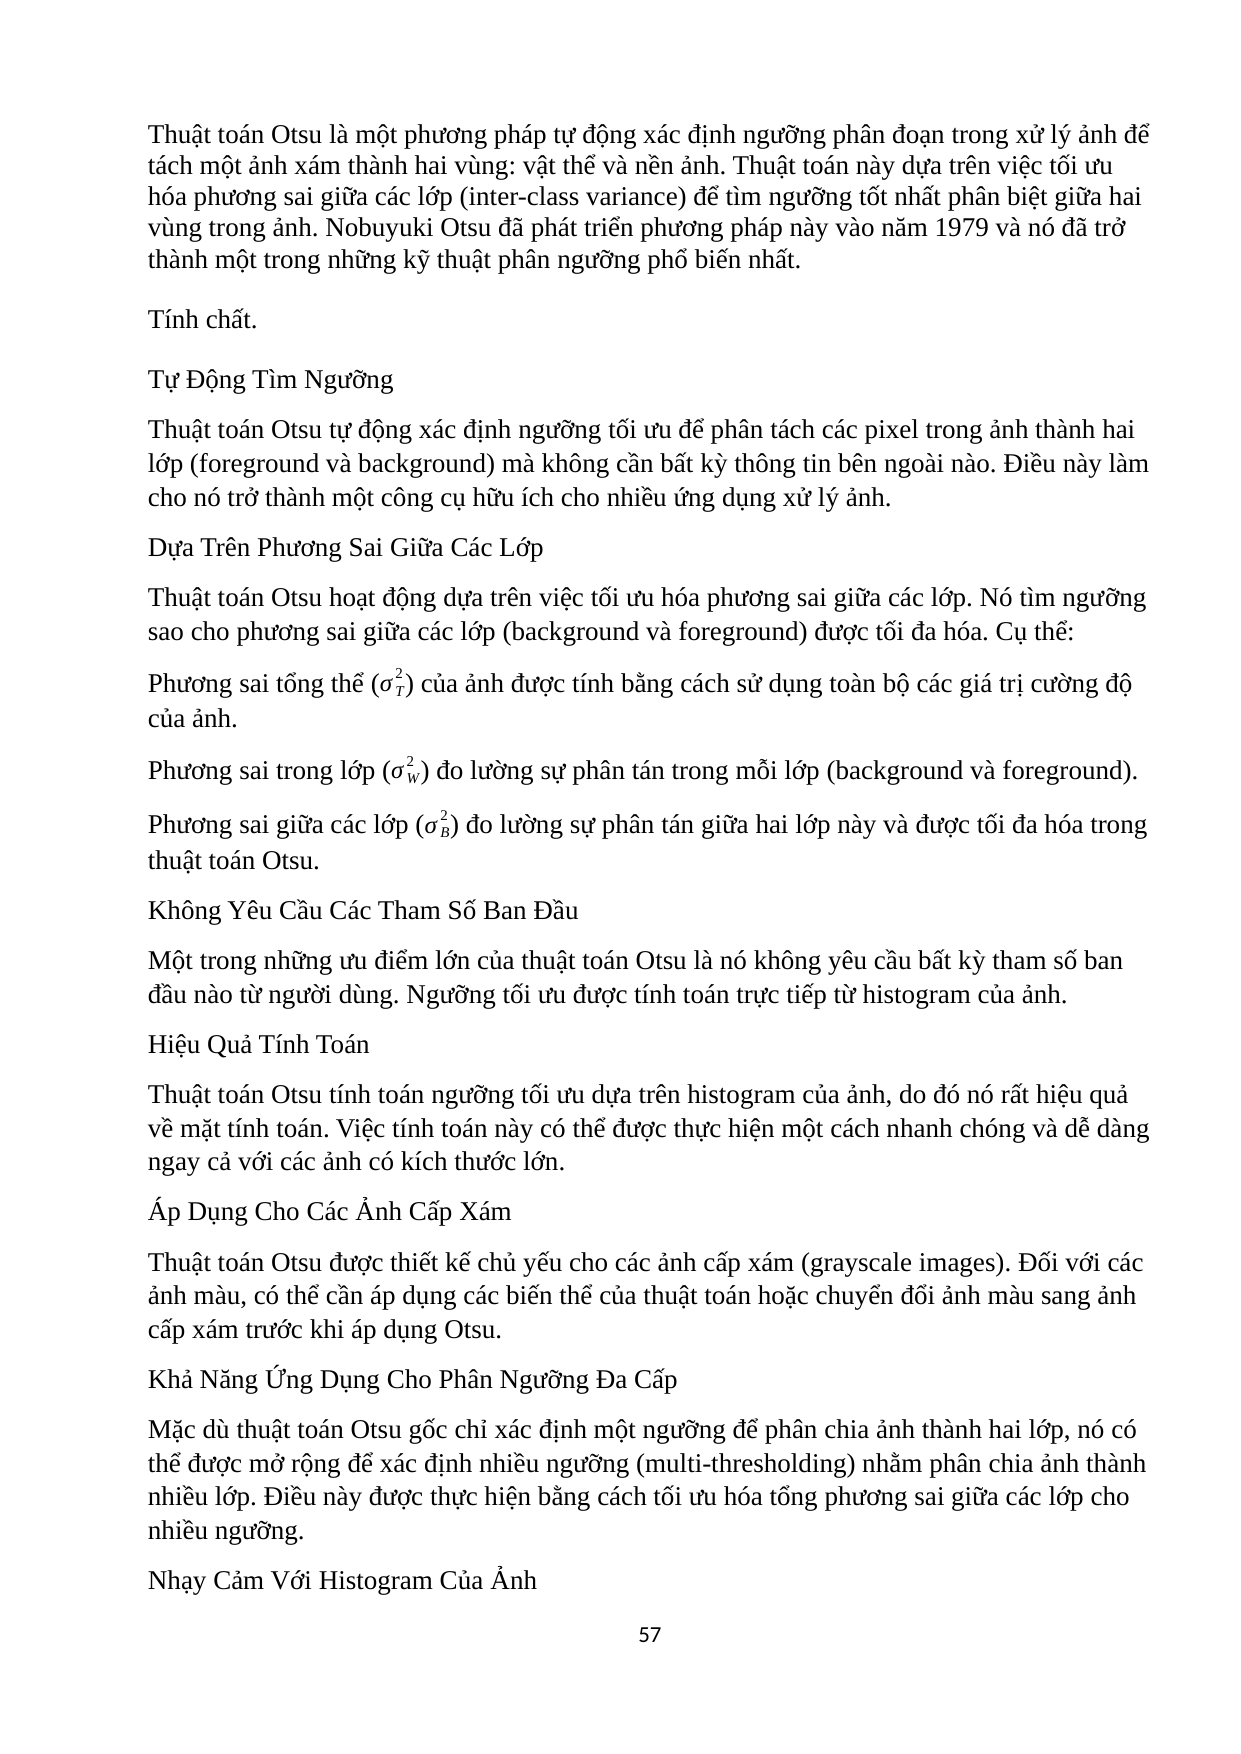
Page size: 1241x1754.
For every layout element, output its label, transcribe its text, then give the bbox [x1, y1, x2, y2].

text Mặc dù thuật toán Otsu gốc chỉ xác định một ngưỡng để phân chia ảnh thành hai lớp, nó có thể được mở rộng để xác định nhiều ngưỡng (multi-thresholding) nhằm phân chia ảnh thành nhiều lớp. Điều này được thực hiện bằng cách tối ưu hóa tổng phương sai giữa các lớp cho nhiều ngưỡng. [148, 1413, 1152, 1545]
text Thuật toán Otsu là một phương pháp tự động xác định ngưỡng phân đoạn trong xử lý ảnh để tách một ảnh xám thành hai vùng: vật thể và nền ảnh. Thuật toán này dựa trên việc tối ưu hóa phương sai giữa các lớp (inter-class variance) để tìm ngưỡng tốt nhất phân biệt giữa hai vùng trong ảnh. Nobuyuki Otsu đã phát triển phương pháp này vào năm 1979 và nó đã trở thành một trong những kỹ thuật phân ngưỡng phổ biến nhất. [148, 118, 1152, 274]
text Thuật toán Otsu tự động xác định ngưỡng tối ưu để phân tách các pixel trong ảnh thành hai lớp (foreground và background) mà không cần bất kỳ thông tin bên ngoài nào. Điều này làm cho nó trở thành một công cụ hữu ích cho nhiều ứng dụng xử lý ảnh. [148, 413, 1152, 512]
text Không Yêu Cầu Các Tham Số Ban Đầu [148, 894, 1152, 925]
text Phương sai trong lớp (​) đo lường sự phân tán trong mỗi lớp (background và foreground). [148, 752, 1152, 787]
text Tự Động Tìm Ngưỡng [148, 363, 1152, 394]
text Thuật toán Otsu hoạt động dựa trên việc tối ưu hóa phương sai giữa các lớp. Nó tìm ngưỡng sao cho phương sai giữa các lớp (background và foreground) được tối đa hóa. Cụ thể: [148, 581, 1152, 646]
text Dựa Trên Phương Sai Giữa Các Lớp [148, 531, 1152, 562]
text Phương sai giữa các lớp (​) đo lường sự phân tán giữa hai lớp này và được tối đa hóa trong thuật toán Otsu. [148, 807, 1152, 875]
text Hiệu Quả Tính Toán [148, 1028, 1152, 1059]
text Tính chất. [148, 303, 1152, 334]
text Khả Năng Ứng Dụng Cho Phân Ngưỡng Đa Cấp [148, 1363, 1152, 1394]
text Áp Dụng Cho Các Ảnh Cấp Xám [148, 1196, 1152, 1227]
text Thuật toán Otsu tính toán ngưỡng tối ưu dựa trên histogram của ảnh, do đó nó rất hiệu quả về mặt tính toán. Việc tính toán này có thể được thực hiện một cách nhanh chóng và dễ dàng ngay cả với các ảnh có kích thước lớn. [148, 1078, 1152, 1176]
text Nhạy Cảm Với Histogram Của Ảnh [148, 1564, 1152, 1595]
text Phương sai tổng thể (​) của ảnh được tính bằng cách sử dụng toàn bộ các giá trị cường độ của ảnh. [148, 665, 1152, 733]
text Thuật toán Otsu được thiết kế chủ yếu cho các ảnh cấp xám (grayscale images). Đối với các ảnh màu, có thể cần áp dụng các biến thể của thuật toán hoặc chuyển đổi ảnh màu sang ảnh cấp xám trước khi áp dụng Otsu. [148, 1246, 1152, 1344]
text Một trong những ưu điểm lớn của thuật toán Otsu là nó không yêu cầu bất kỳ tham số ban đầu nào từ người dùng. Ngưỡng tối ưu được tính toán trực tiếp từ histogram của ảnh. [148, 944, 1152, 1009]
